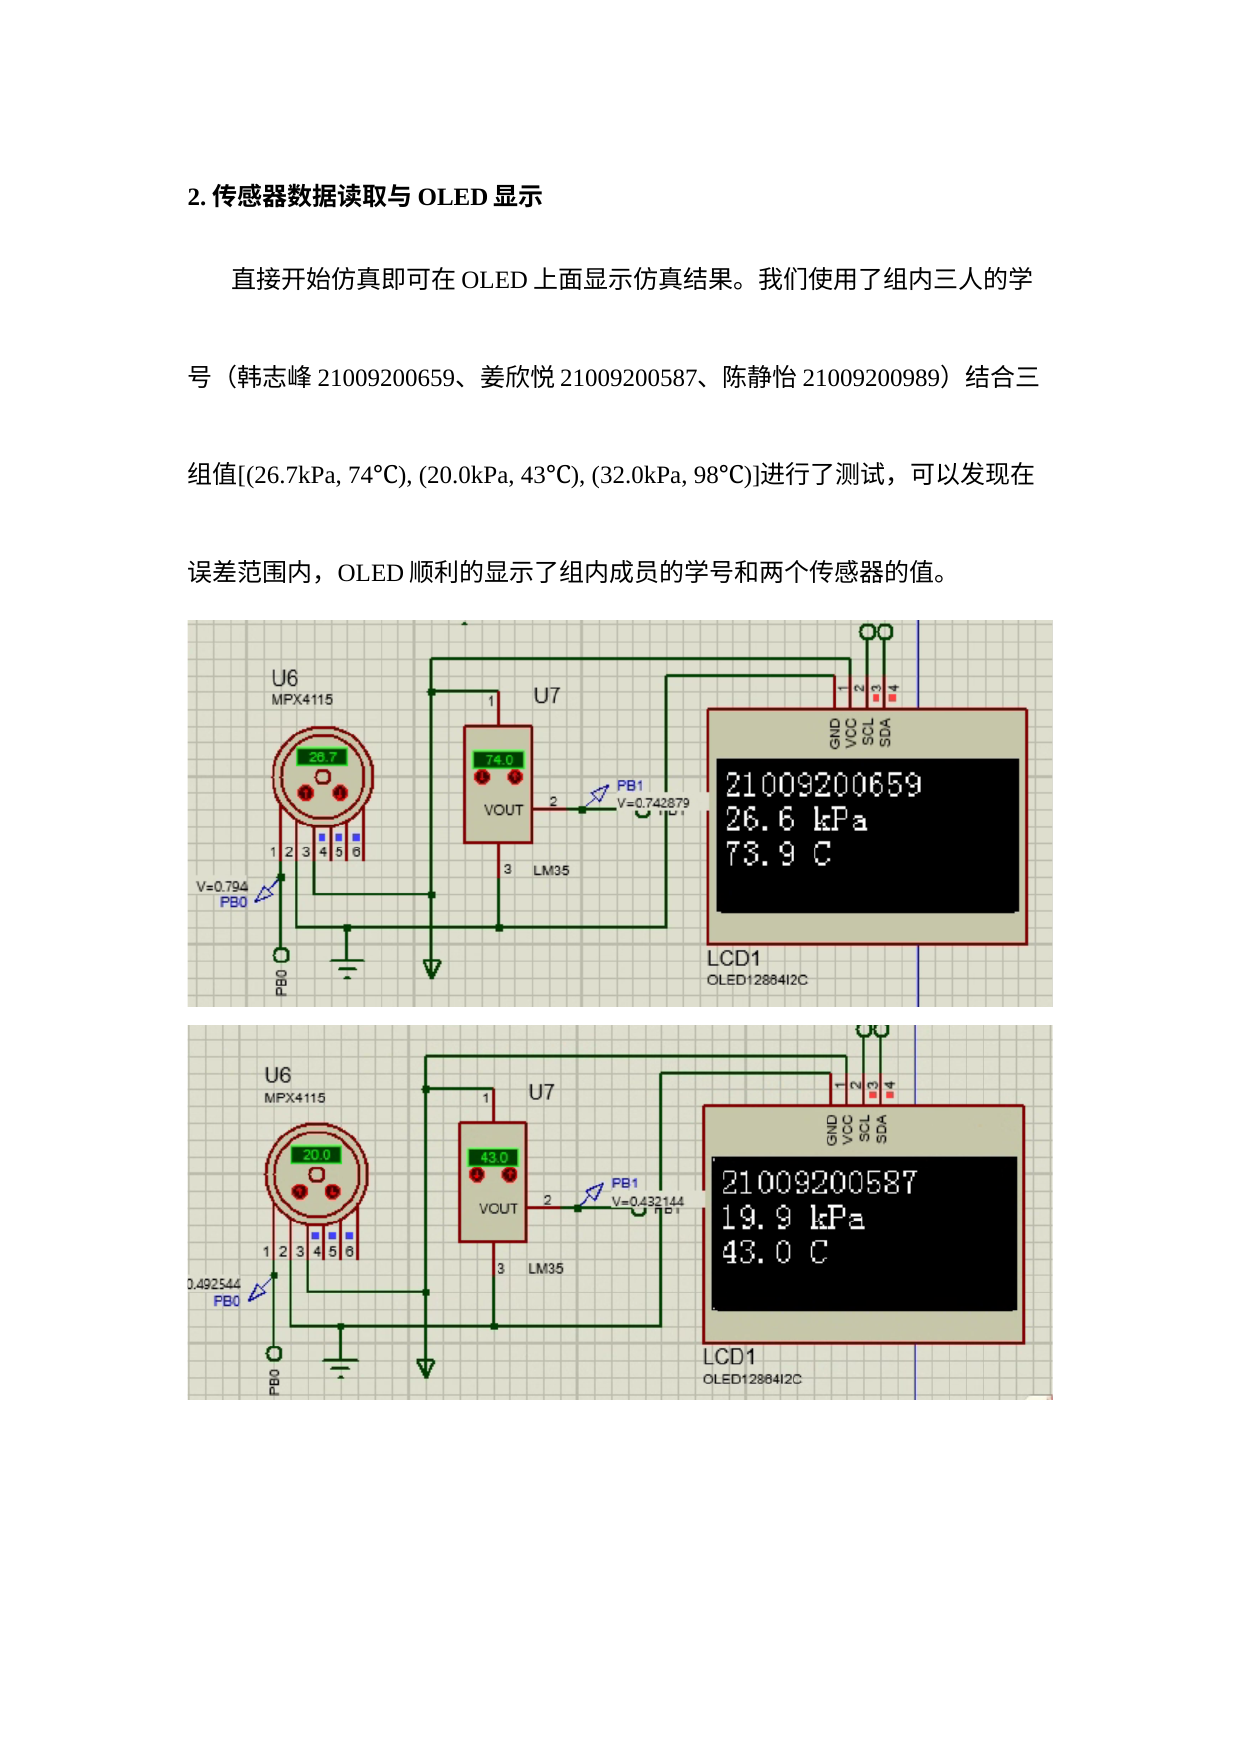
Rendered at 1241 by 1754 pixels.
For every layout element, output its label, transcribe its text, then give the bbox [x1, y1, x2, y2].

picture [187, 620, 1053, 1007]
text 直接开始仿真即可在OLED上面显示仿真结果。我们使用了组内三人的学号（韩志峰21009200659、姜欣悦21009200587、陈静怡21009200989）结合三组值[(26.7kPa, 74℃), (20.0kPa, 43℃), (32.0kPa, 98℃)]进行了测试，可以发现在误差范围内，OLED顺利的显示了组内成员的学号和两个传感器的值。 [187, 245, 1053, 603]
picture [187, 1025, 1053, 1400]
text 2. 传感器数据读取与OLED显示 [187, 162, 1053, 227]
